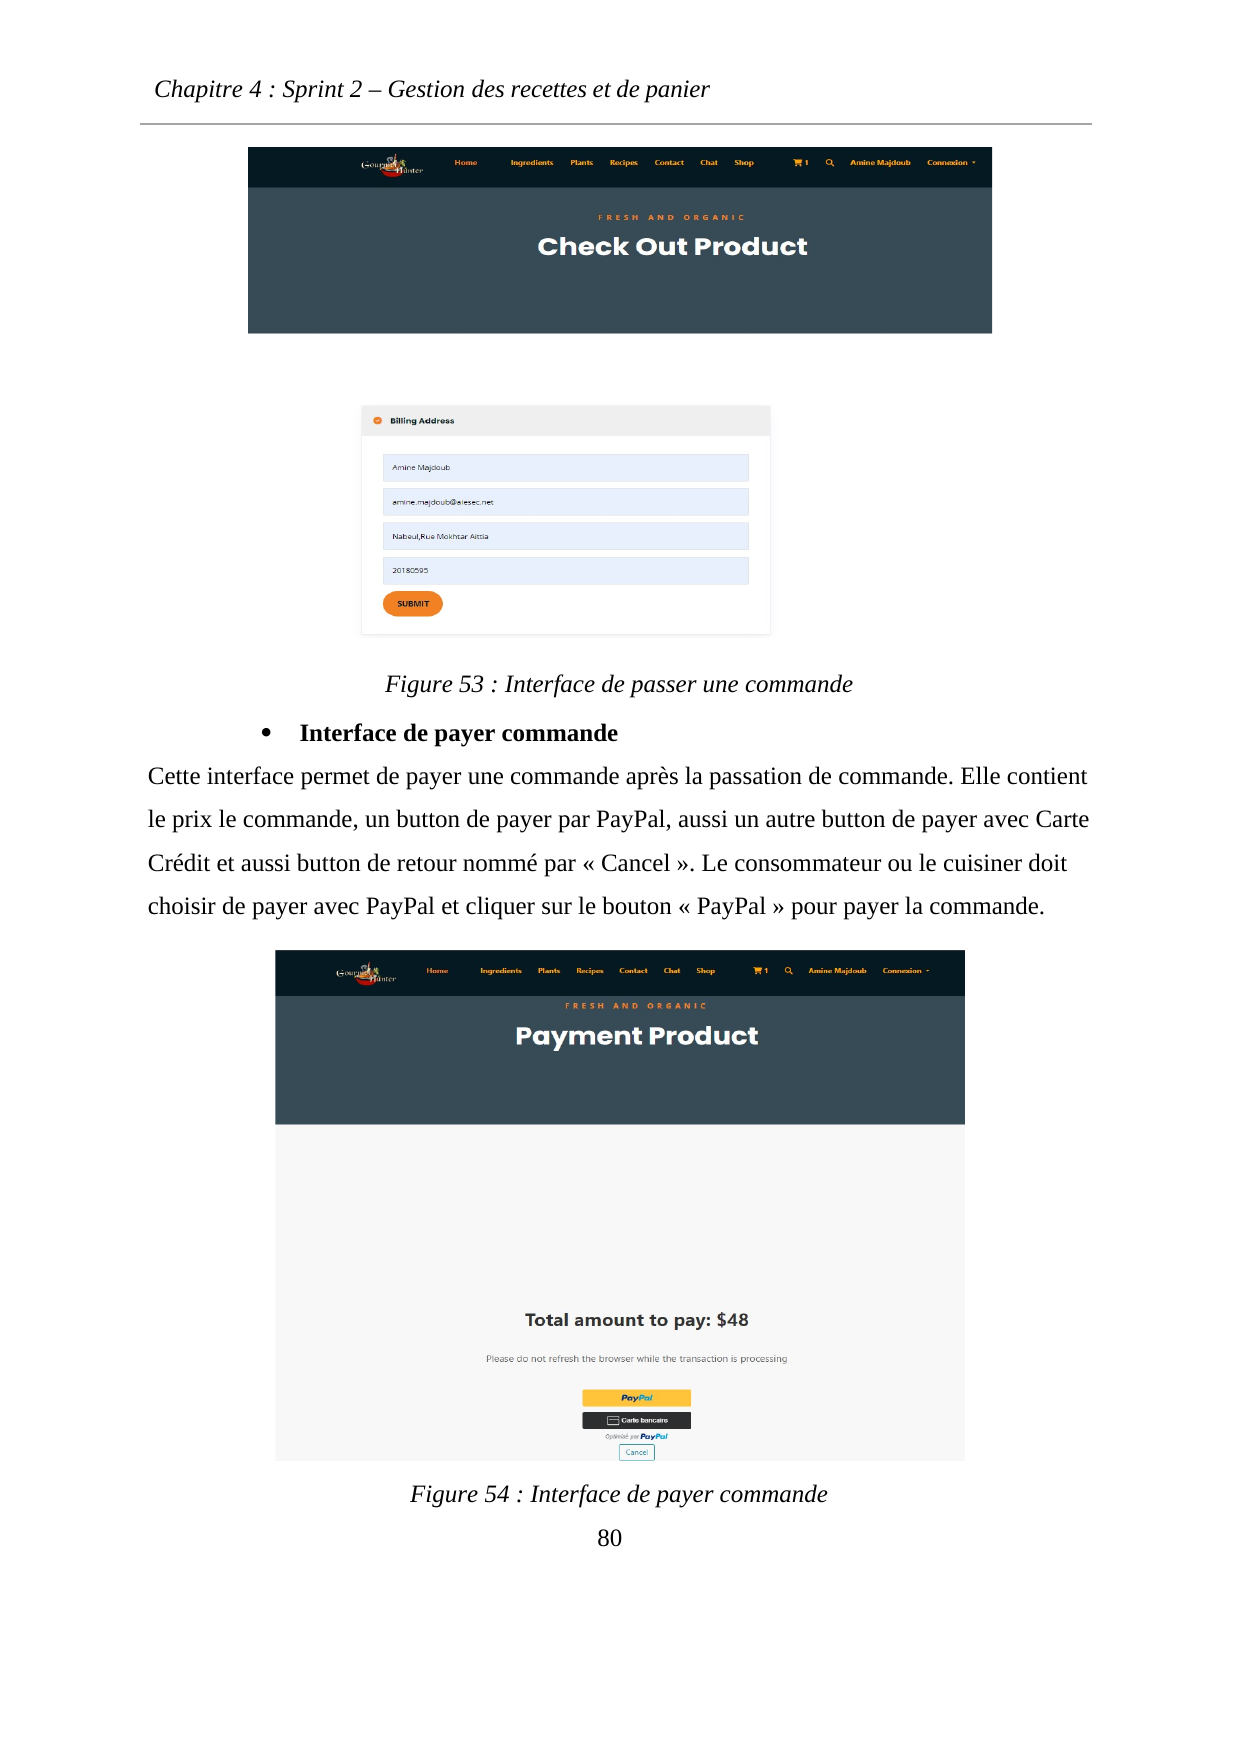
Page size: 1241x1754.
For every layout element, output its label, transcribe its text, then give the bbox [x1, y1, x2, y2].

text Figure 54 : Interface de payer commande [148, 1479, 1092, 1508]
text Cette interface permet de payer une commande après la passation de commande. Elle contient le prix le commande, un button de payer par PayPal, aussi un autre button de payer avec Carte Crédit et aussi button de retour nommé par « Cancel ». Le consommateur ou le cuisiner doit choisir de payer avec PayPal et cliquer sur le bouton « PayPal » pour payer la commande. [148, 761, 1092, 919]
text Figure 53 : Interface de passer une commande [148, 669, 1092, 697]
list Interface de payer commande [262, 718, 1092, 747]
picture [248, 147, 993, 638]
picture [275, 950, 965, 1461]
